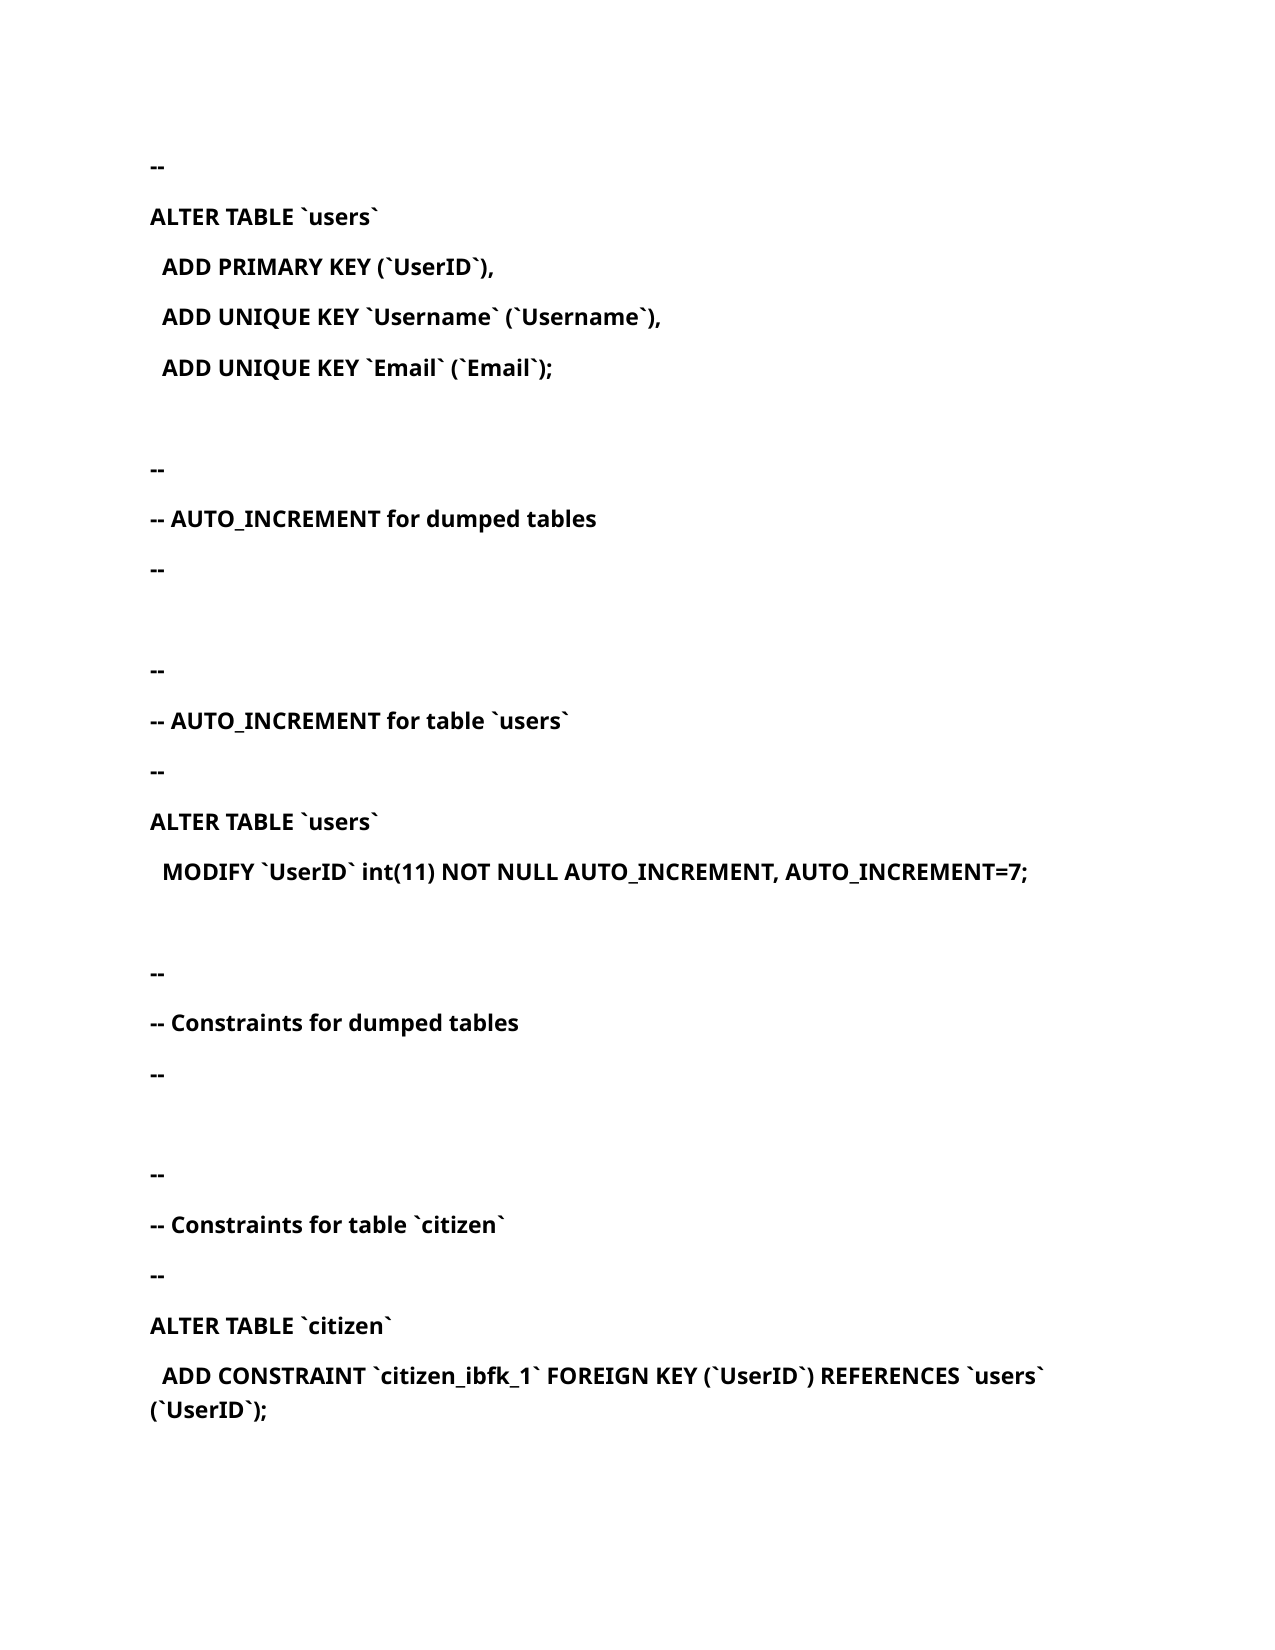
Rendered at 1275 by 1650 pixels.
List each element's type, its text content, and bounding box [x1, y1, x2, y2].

text -- [150, 150, 1125, 181]
text -- [150, 1057, 1125, 1089]
text -- Constraints for table `citizen` [150, 1209, 1125, 1240]
text -- AUTO_INCREMENT for table `users` [150, 704, 1125, 736]
text -- [150, 654, 1125, 685]
text ALTER TABLE `citizen` [150, 1309, 1125, 1341]
text -- [150, 1158, 1125, 1189]
text -- [150, 452, 1125, 484]
text -- [150, 957, 1125, 988]
text MODIFY `UserID` int(11) NOT NULL AUTO_INCREMENT, AUTO_INCREMENT=7; [150, 856, 1125, 887]
text ADD UNIQUE KEY `Username` (`Username`), [150, 301, 1125, 332]
text ALTER TABLE `users` [150, 805, 1125, 837]
text ADD PRIMARY KEY (`UserID`), [150, 251, 1125, 282]
text -- [150, 553, 1125, 584]
text -- [150, 1259, 1125, 1290]
text ADD CONSTRAINT `citizen_ibfk_1` FOREIGN KEY (`UserID`) REFERENCES `users` (`UserID`); [150, 1360, 1125, 1425]
text -- Constraints for dumped tables [150, 1007, 1125, 1038]
text -- AUTO_INCREMENT for dumped tables [150, 503, 1125, 534]
text -- [150, 755, 1125, 786]
text ADD UNIQUE KEY `Email` (`Email`); [150, 352, 1125, 383]
text ALTER TABLE `users` [150, 200, 1125, 232]
